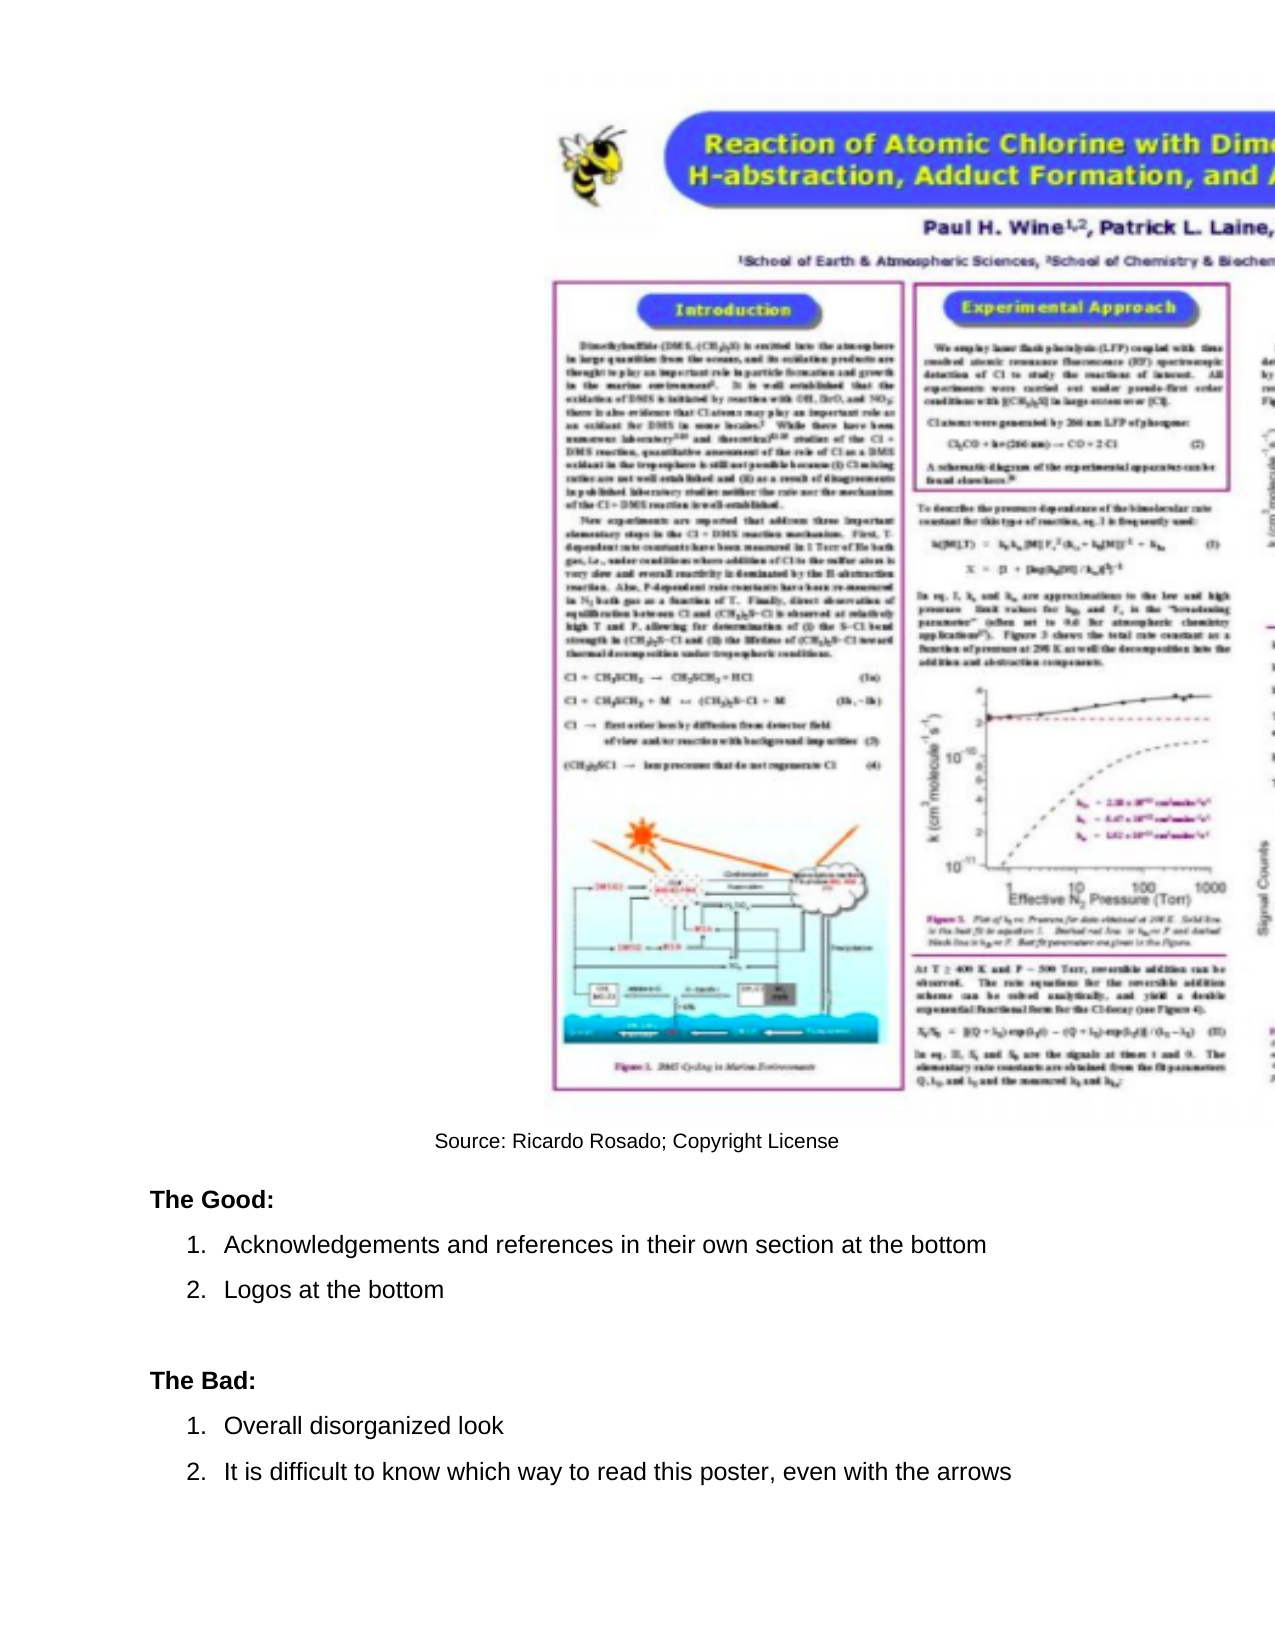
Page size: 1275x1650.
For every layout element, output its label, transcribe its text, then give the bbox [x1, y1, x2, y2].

text The Good: [149, 1184, 1140, 1213]
text Source: Ricardo Rosado; Copyright License [150, 1129, 1124, 1153]
list Logos at the bottom [186, 1275, 1125, 1304]
list Acknowledgements and references in their own section at the bottom [186, 1230, 1125, 1259]
text The Bad: [149, 1366, 1140, 1394]
picture [543, 73, 1275, 1126]
list Overall disorganized look [186, 1411, 1125, 1440]
list It is difficult to know which way to read this poster, even with the arrows [186, 1456, 1125, 1485]
